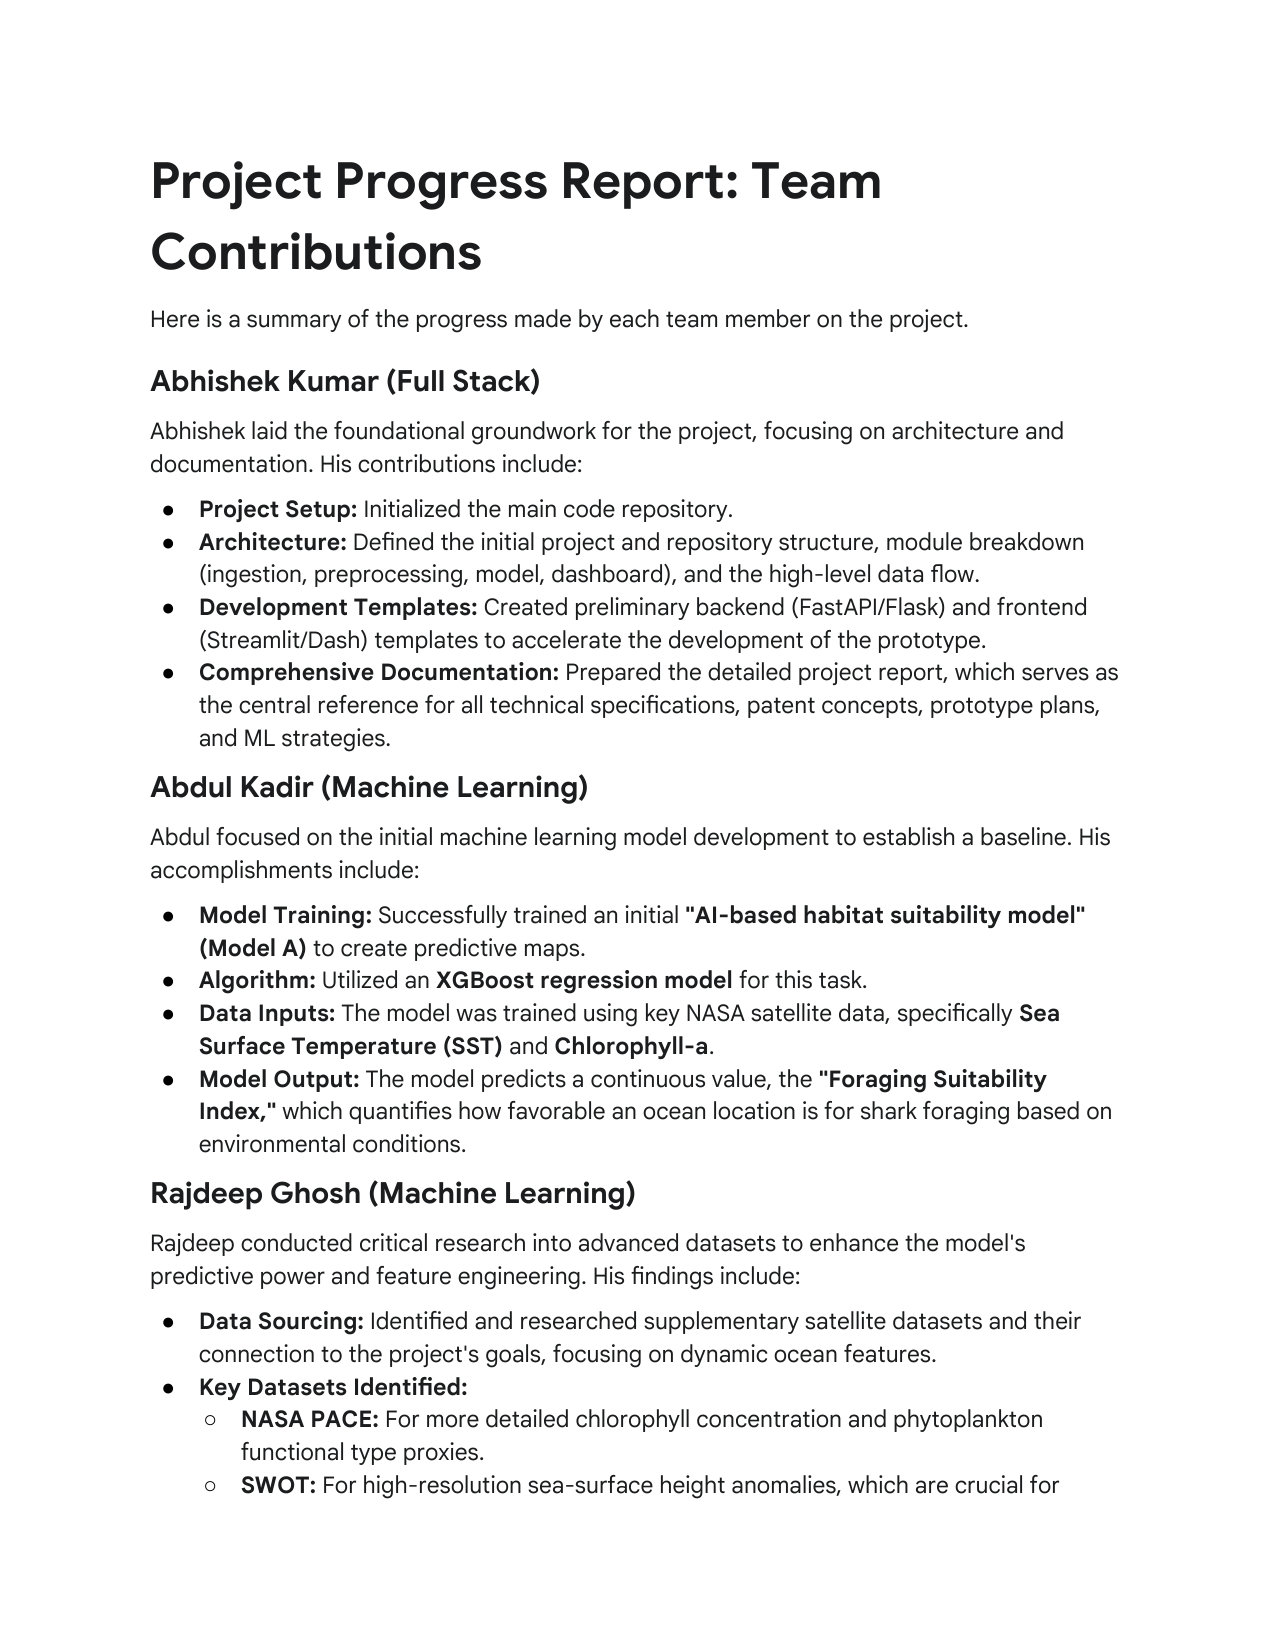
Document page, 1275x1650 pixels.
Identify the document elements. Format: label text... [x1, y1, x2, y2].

text Here is a summary of the progress made by each team member on the project. [150, 305, 1125, 334]
list Development Templates: Created preliminary backend (FastAPI/Flask) and frontend (Streamlit/Dash) templates to accelerate the development of the prototype. [161, 593, 1125, 654]
subtitle Abhishek Kumar (Full Stack) [150, 363, 1125, 399]
subtitle Rajdeep Ghosh (Machine Learning) [150, 1175, 1125, 1212]
list Algorithm: Utilized an XGBoost regression model for this task. [161, 967, 1125, 995]
list Comprehensive Documentation: Prepared the detailed project report, which serves as the central reference for all technical specifications, patent concepts, prototype plans, and ML strategies. [161, 658, 1125, 753]
list Model Training: Successfully trained an initial "AI-based habitat suitability model" (Model A) to create predictive maps. [161, 901, 1125, 963]
text Abdul focused on the initial machine learning model development to establish a baseline. His accomplishments include: [150, 823, 1125, 885]
list Data Inputs: The model was trained using key NASA satellite data, specifically Sea Surface Temperature (SST) and Chlorophyll-a. [161, 999, 1125, 1061]
list Project Setup: Initialized the main code repository. [161, 495, 1125, 524]
subtitle Abdul Kadir (Machine Learning) [150, 769, 1125, 806]
text Abhishek laid the foundational groundwork for the project, focusing on architecture and documentation. His contributions include: [150, 417, 1125, 478]
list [203, 1471, 1125, 1500]
list Data Sourcing: Identified and researched supplementary satellite datasets and their connection to the project's goals, focusing on dynamic ocean features. [161, 1307, 1125, 1369]
subtitle Project Progress Report: Team Contributions [150, 150, 1125, 284]
list Architecture: Defined the initial project and repository structure, module breakdown (ingestion, preprocessing, model, dashboard), and the high-level data flow. [161, 528, 1125, 589]
list Key Datasets Identified: [161, 1373, 1125, 1402]
list NASA PACE: For more detailed chlorophyll concentration and phytoplankton functional type proxies. [203, 1406, 1125, 1467]
list Model Output: The model predicts a continuous value, the "Foraging Suitability Index," which quantifies how favorable an ocean location is for shark foraging based on environmental conditions. [161, 1065, 1125, 1159]
text Rajdeep conducted critical research into advanced datasets to enhance the model's predictive power and feature engineering. His findings include: [150, 1229, 1125, 1291]
